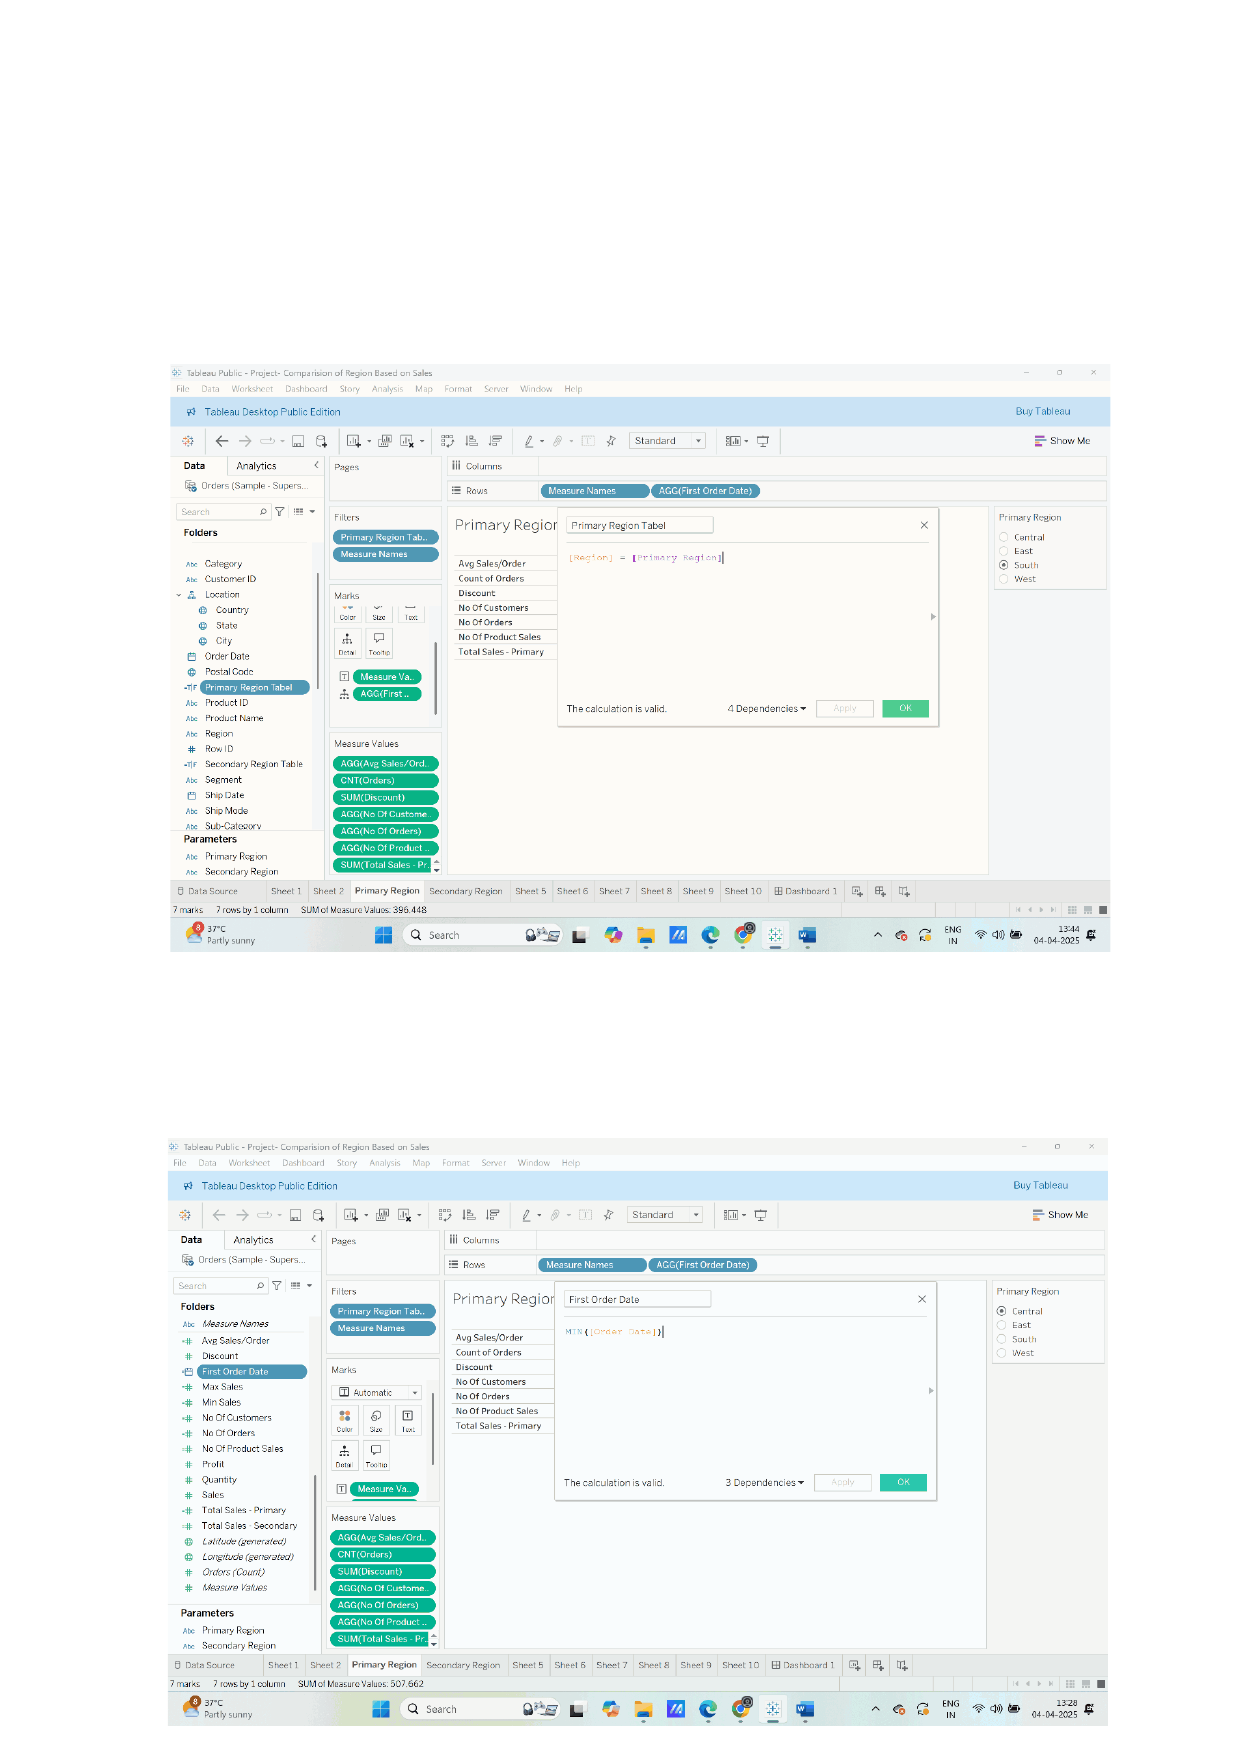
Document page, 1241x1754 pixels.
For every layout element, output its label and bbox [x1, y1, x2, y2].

picture [170, 364, 1111, 952]
picture [167, 1138, 1108, 1726]
